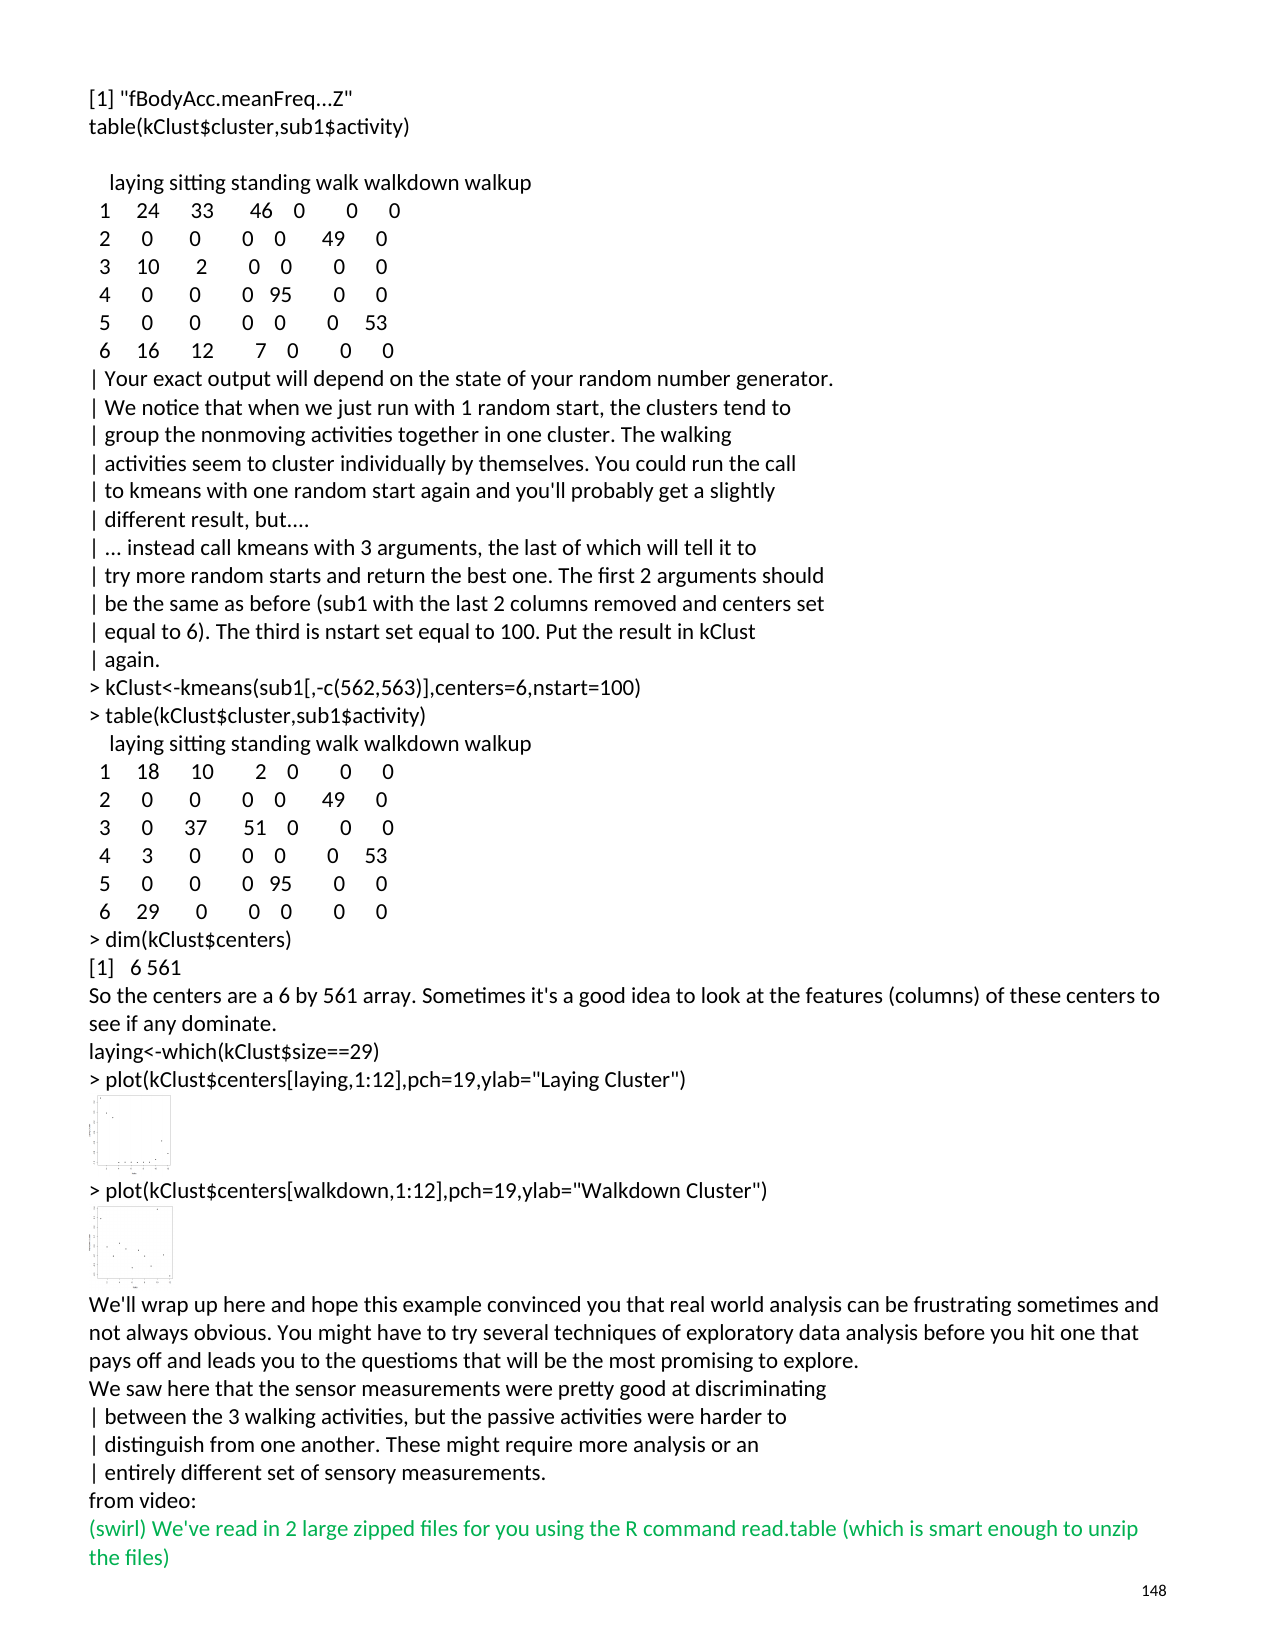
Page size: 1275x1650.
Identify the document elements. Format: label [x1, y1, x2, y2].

picture [88, 1093, 173, 1177]
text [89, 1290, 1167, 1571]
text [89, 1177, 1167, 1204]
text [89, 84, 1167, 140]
picture [88, 1204, 175, 1291]
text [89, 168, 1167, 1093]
